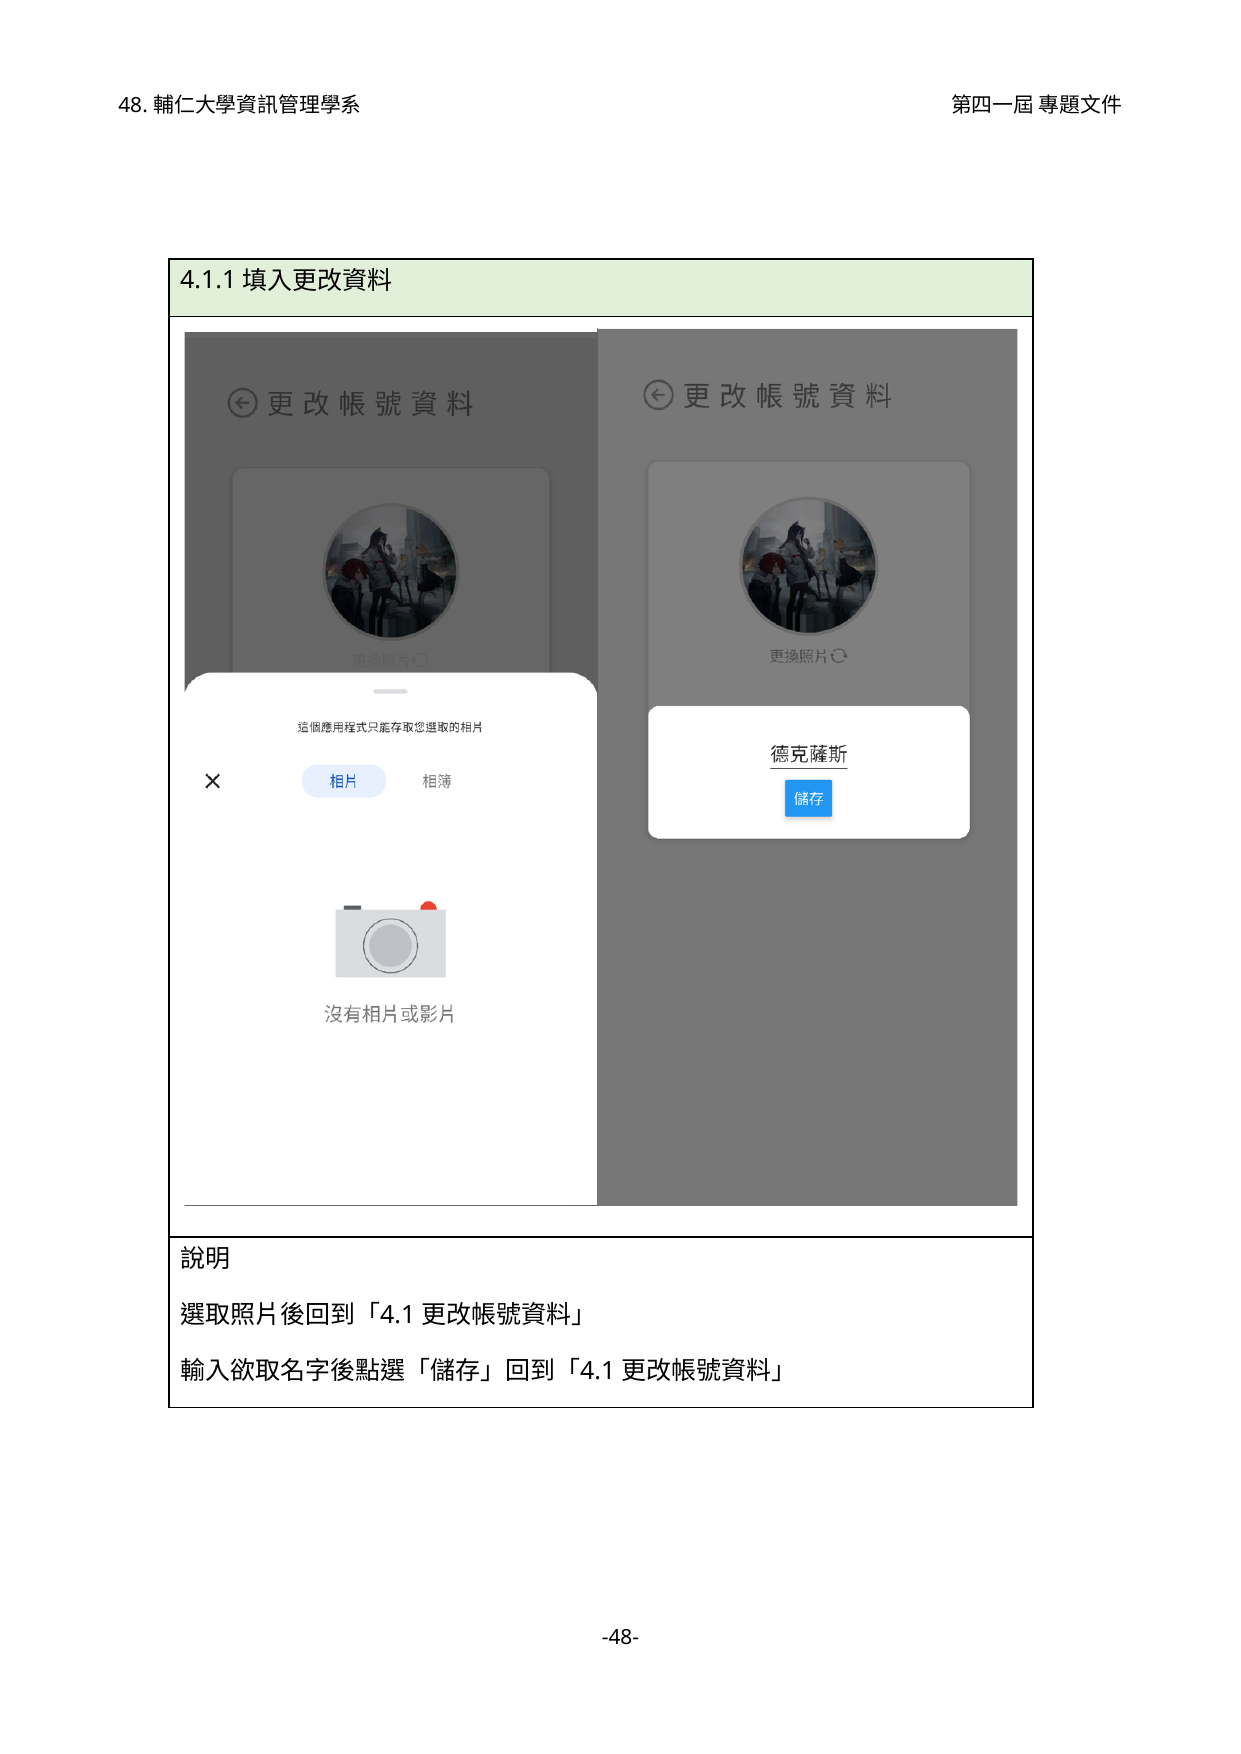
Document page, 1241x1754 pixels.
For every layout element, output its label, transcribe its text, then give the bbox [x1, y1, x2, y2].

table_cell 說明 選取照片後回到「4.1 更改帳號資料」 輸入欲取名字後點選「儲存」回到「4.1 更改帳號資料」 [170, 1238, 1032, 1406]
picture [184, 328, 1018, 1206]
table_header 4.1.1 填入更改資料 [170, 260, 1032, 316]
table_cell [170, 317, 1032, 1236]
